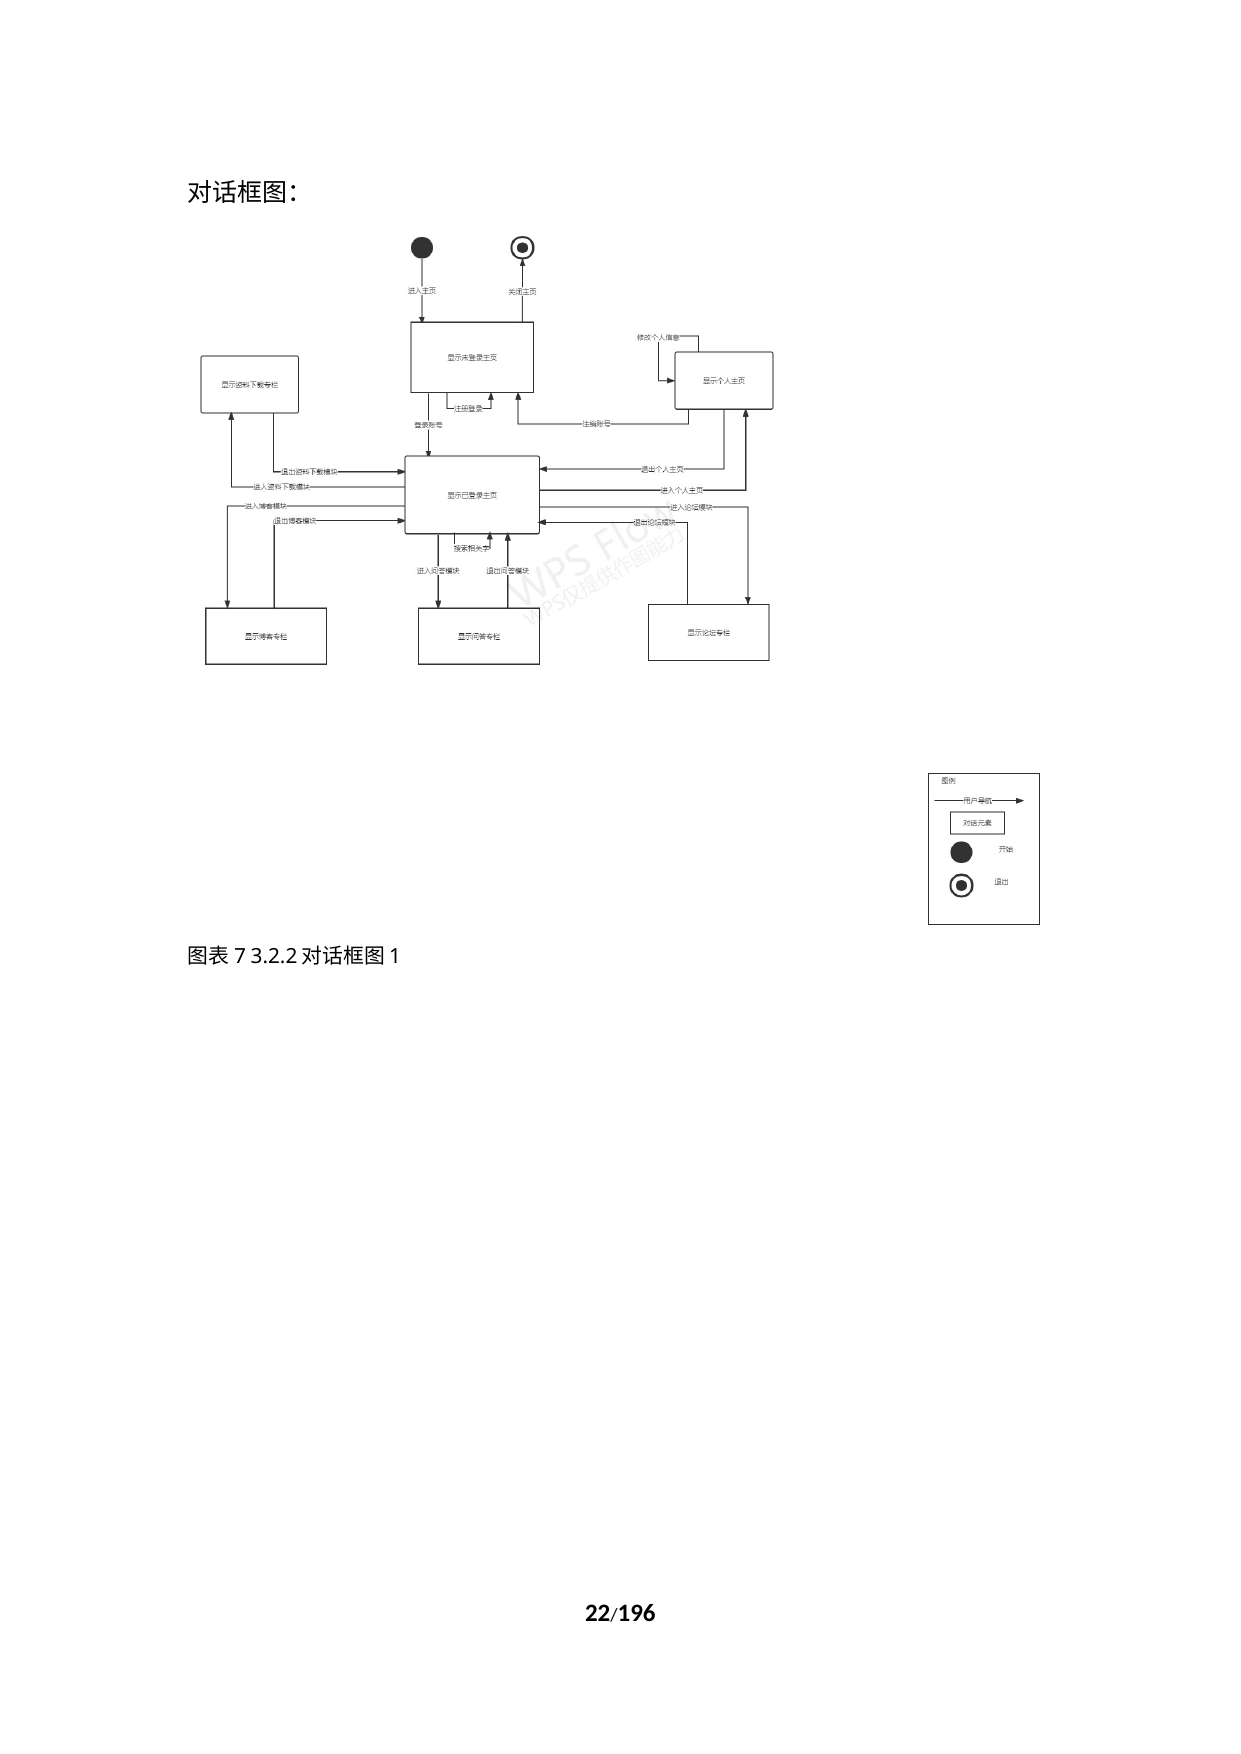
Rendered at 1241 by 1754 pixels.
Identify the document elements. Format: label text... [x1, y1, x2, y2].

text 对话框图： [187, 158, 1053, 223]
text 图表 7 3.2.2对话框图1 [187, 938, 1053, 971]
picture [187, 223, 1053, 938]
